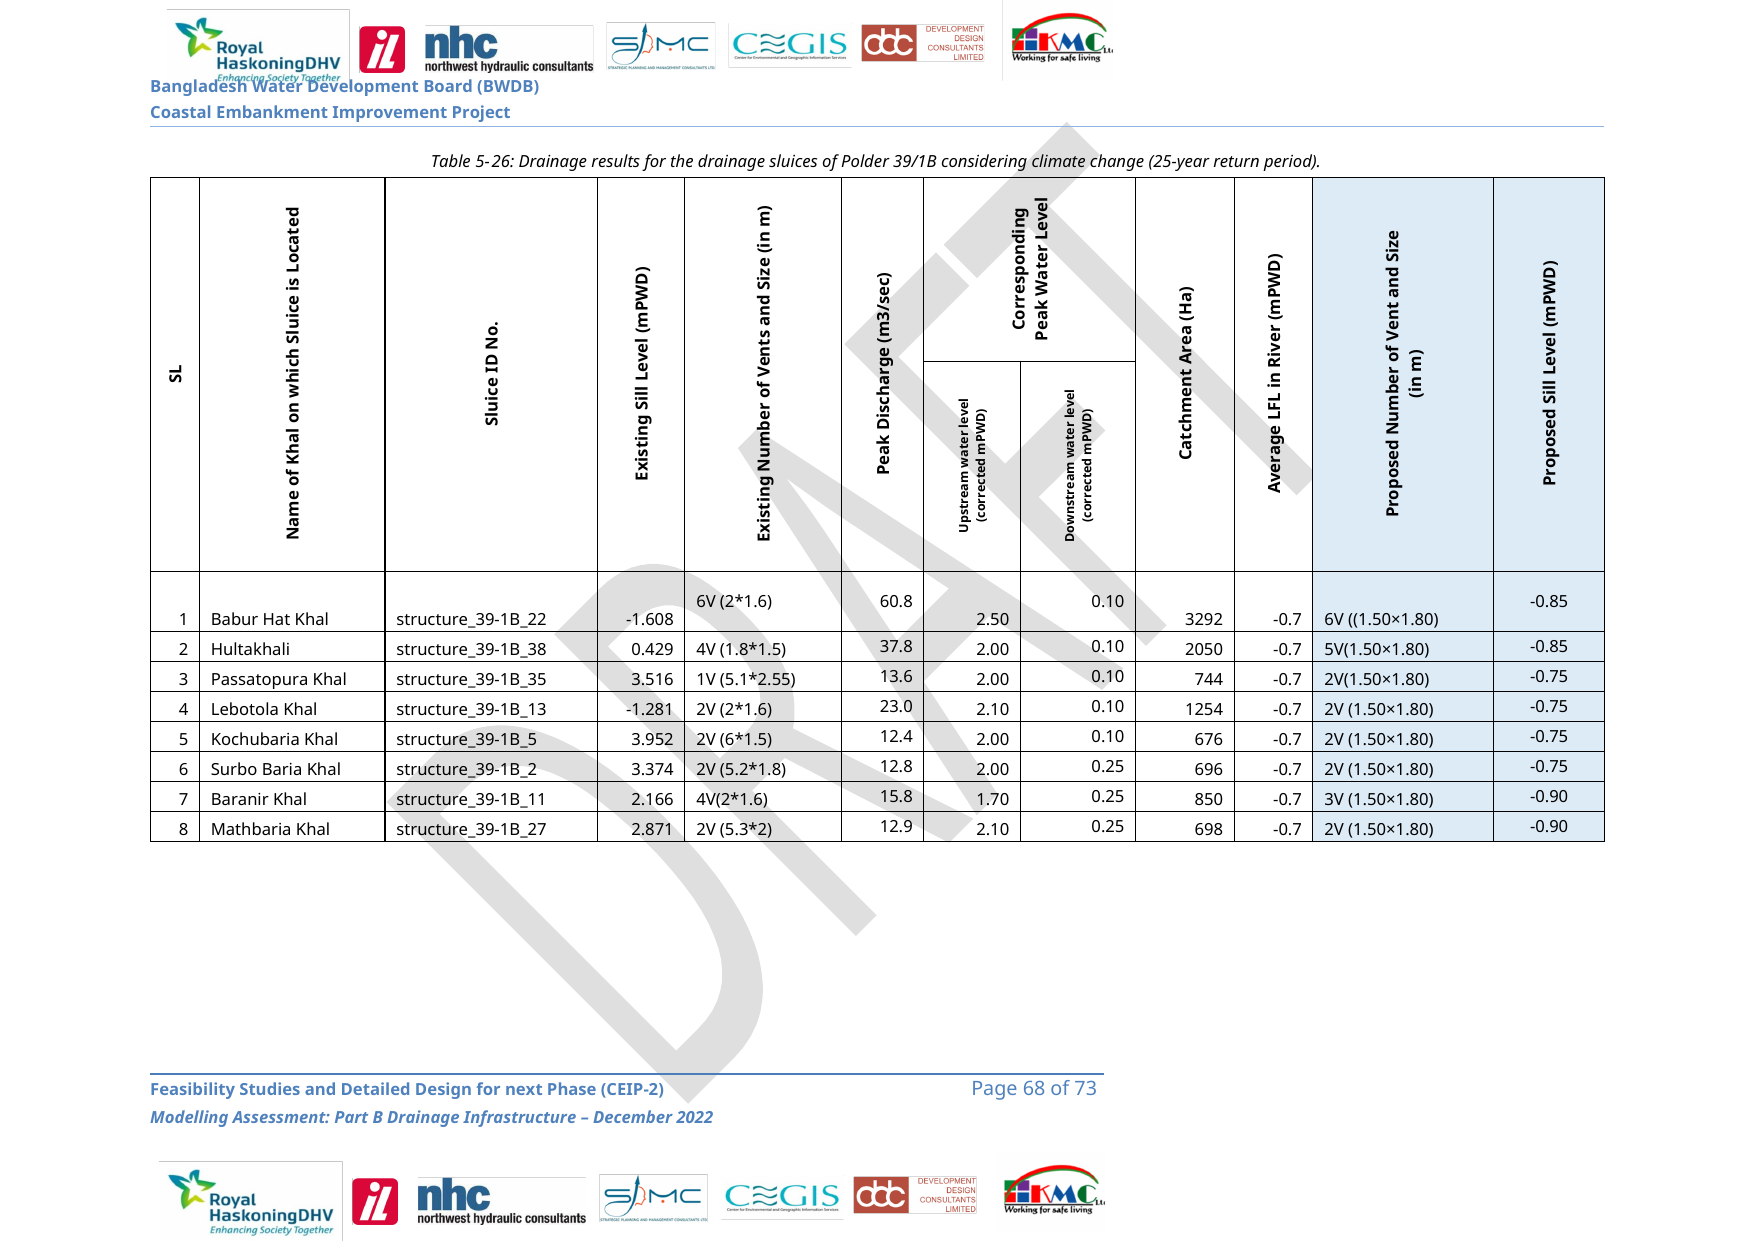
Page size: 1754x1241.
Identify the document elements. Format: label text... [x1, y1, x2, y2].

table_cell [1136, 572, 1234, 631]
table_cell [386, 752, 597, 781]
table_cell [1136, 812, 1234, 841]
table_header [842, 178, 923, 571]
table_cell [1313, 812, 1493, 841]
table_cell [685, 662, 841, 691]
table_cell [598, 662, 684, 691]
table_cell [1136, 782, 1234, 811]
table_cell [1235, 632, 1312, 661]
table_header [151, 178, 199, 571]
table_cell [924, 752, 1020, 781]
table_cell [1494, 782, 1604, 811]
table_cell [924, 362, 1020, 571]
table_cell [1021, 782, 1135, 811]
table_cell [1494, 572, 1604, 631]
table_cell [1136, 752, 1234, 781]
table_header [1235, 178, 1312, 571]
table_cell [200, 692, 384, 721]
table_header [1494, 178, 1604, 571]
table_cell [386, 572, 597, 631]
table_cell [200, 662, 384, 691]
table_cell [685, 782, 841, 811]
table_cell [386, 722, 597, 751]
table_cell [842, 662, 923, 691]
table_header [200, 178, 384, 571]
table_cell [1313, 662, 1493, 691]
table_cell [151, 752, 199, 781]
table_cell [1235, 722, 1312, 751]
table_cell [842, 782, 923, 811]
text Table 5-22: Drainage results for the drainage sluices of Polder 39/1B considering climate change (25-year return period). [150, 150, 1604, 173]
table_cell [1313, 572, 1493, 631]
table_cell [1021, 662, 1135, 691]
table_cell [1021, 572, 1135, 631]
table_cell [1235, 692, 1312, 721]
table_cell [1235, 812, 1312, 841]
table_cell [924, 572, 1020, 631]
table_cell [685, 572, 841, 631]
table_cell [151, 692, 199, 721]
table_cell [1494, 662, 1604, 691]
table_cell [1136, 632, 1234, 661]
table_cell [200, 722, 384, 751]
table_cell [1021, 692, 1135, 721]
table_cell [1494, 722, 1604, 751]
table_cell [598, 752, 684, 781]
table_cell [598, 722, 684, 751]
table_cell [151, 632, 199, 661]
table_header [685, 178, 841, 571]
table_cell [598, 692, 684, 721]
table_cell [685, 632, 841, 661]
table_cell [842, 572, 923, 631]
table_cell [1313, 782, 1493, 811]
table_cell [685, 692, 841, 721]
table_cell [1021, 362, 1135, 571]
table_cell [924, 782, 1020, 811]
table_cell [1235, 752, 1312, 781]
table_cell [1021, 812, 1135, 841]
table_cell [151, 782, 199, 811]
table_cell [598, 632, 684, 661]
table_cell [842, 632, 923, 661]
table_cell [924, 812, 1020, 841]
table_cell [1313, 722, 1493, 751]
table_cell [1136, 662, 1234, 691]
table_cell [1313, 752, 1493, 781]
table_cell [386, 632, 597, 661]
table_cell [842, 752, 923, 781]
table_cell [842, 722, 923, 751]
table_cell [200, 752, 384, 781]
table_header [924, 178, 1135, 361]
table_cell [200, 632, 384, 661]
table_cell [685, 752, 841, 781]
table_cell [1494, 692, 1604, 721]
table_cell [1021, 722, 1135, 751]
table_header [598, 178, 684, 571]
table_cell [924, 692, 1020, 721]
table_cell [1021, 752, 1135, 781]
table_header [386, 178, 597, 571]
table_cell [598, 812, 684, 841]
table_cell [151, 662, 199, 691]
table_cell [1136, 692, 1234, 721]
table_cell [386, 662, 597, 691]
picture [159, 1152, 1106, 1241]
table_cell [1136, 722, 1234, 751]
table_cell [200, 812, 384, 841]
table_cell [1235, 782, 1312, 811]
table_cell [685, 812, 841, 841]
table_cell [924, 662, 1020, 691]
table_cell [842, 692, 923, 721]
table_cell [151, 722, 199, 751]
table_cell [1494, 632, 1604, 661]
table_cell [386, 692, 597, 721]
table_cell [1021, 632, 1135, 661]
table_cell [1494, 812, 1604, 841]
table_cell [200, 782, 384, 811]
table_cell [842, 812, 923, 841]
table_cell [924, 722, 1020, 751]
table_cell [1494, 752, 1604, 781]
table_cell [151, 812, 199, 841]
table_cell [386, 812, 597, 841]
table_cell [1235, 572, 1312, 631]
picture [166, 0, 1114, 89]
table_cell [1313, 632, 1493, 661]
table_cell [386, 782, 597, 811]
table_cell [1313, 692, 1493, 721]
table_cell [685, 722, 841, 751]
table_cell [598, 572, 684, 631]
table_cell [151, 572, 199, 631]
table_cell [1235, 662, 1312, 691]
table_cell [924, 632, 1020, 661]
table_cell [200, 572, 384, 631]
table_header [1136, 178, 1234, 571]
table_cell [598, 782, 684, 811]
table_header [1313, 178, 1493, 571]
